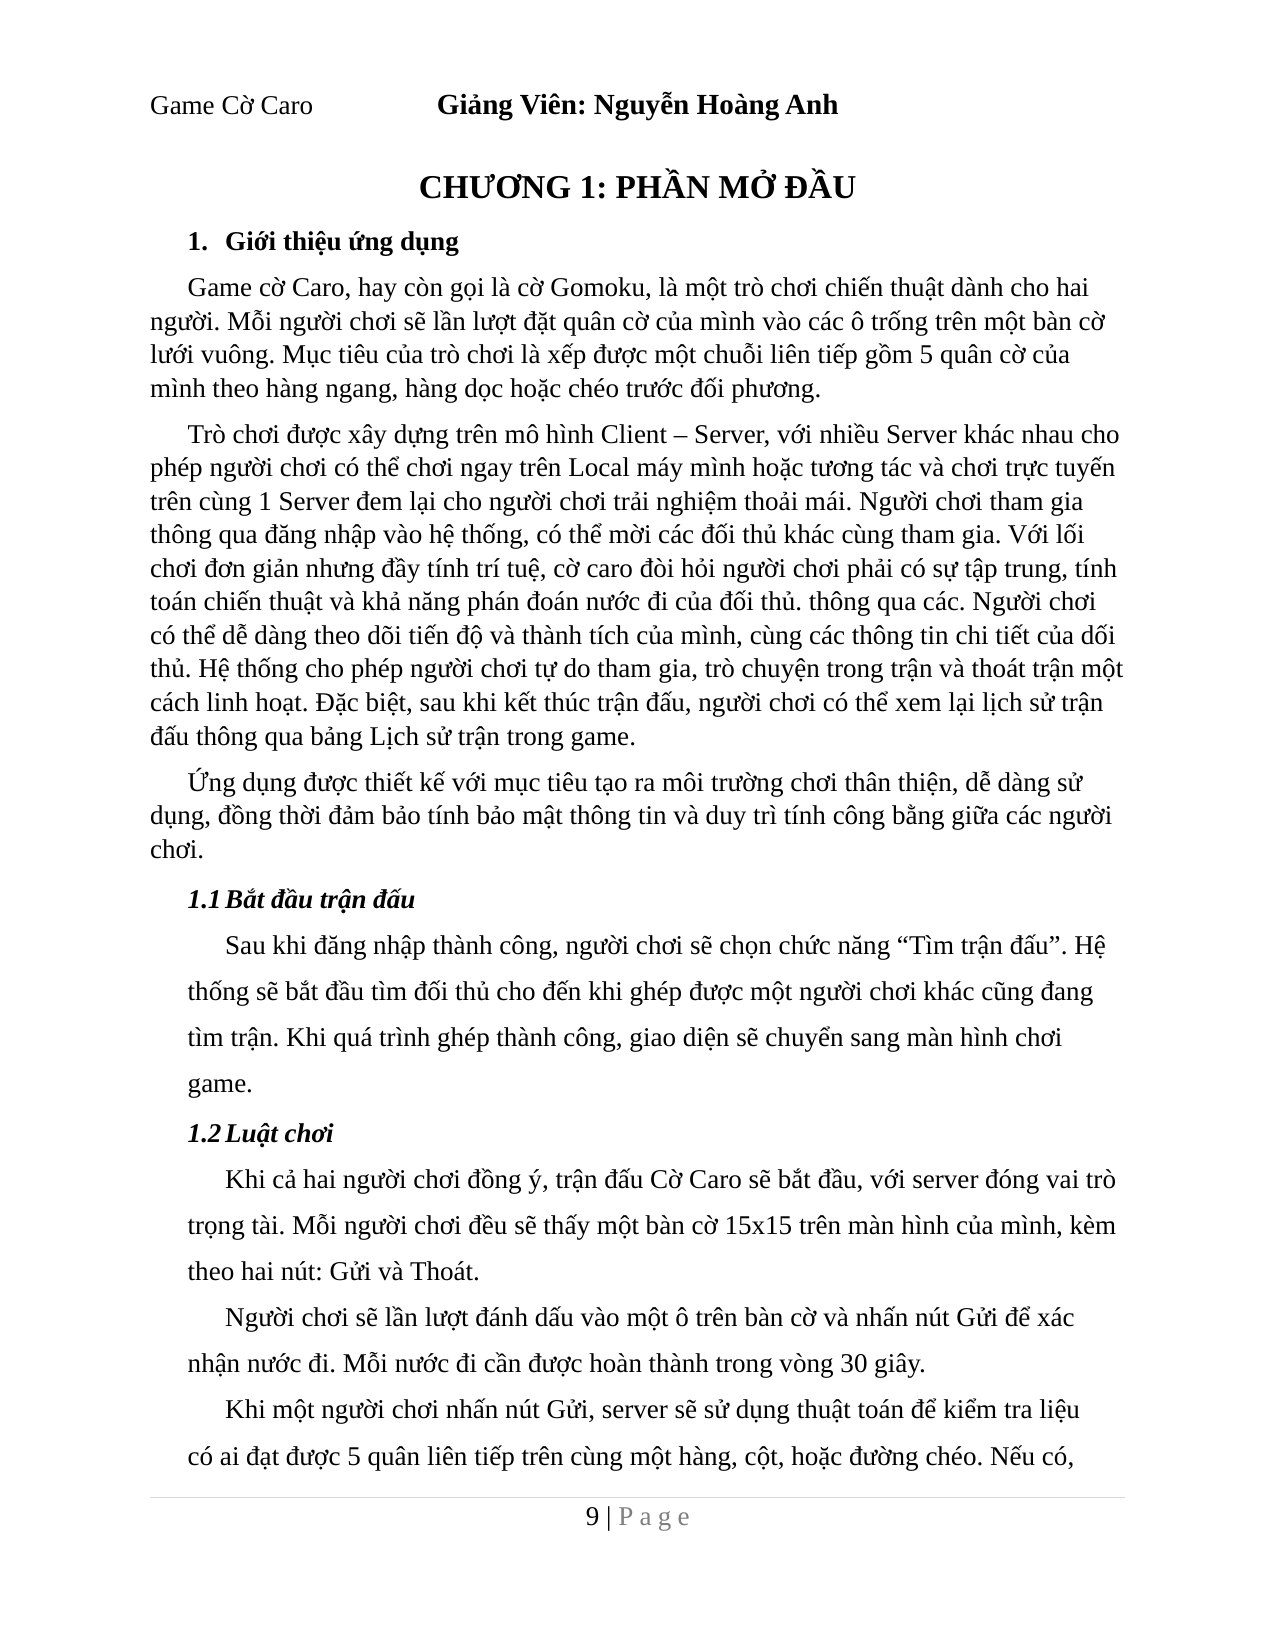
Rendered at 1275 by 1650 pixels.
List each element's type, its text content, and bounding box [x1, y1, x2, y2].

text Game cờ Caro, hay còn gọi là cờ Gomoku, là một trò chơi chiến thuật dành cho hai người. Mỗi người chơi sẽ lần lượt đặt quân cờ của mình vào các ô trống trên một bàn cờ lưới vuông. Mục tiêu của trò chơi là xếp được một chuỗi liên tiếp gồm 5 quân cờ của mình theo hàng ngang, hàng dọc hoặc chéo trước đối phương. [150, 271, 1125, 403]
text thống sẽ bắt đầu tìm đối thủ cho đến khi ghép được một người chơi khác cũng đang [187, 975, 1125, 1006]
subtitle Luật chơi [187, 1117, 1125, 1148]
text tìm trận. Khi quá trình ghép thành công, giao diện sẽ chuyển sang màn hình chơi [187, 1021, 1125, 1052]
text theo hai nút: Gửi và Thoát. [187, 1256, 1125, 1287]
text Người chơi sẽ lần lượt đánh dấu vào một ô trên bàn cờ và nhấn nút Gửi để xác [187, 1302, 1125, 1333]
text nhận nước đi. Mỗi nước đi cần được hoàn thành trong vòng 30 giây. [187, 1348, 1125, 1379]
text Trò chơi được xây dựng trên mô hình Client – Server, với nhiều Server khác nhau cho phép người chơi có thể chơi ngay trên Local máy mình hoặc tương tác và chơi trực tuyến trên cùng 1 Server đem lại cho người chơi trải nghiệm thoải mái. Người chơi tham gia thông qua đăng nhập vào hệ thống, có thể mời các đối thủ khác cùng tham gia. Với lối chơi đơn giản nhưng đầy tính trí tuệ, cờ caro đòi hỏi người chơi phải có sự tập trung, tính toán chiến thuật và khả năng phán đoán nước đi của đối thủ. thông qua các. Người chơi có thể dễ dàng theo dõi tiến độ và thành tích của mình, cùng các thông tin chi tiết của dối thủ. Hệ thống cho phép người chơi tự do tham gia, trò chuyện trong trận và thoát trận một cách linh hoạt. Đặc biệt, sau khi kết thúc trận đấu, người chơi có thể xem lại lịch sử trận đấu thông qua bảng Lịch sử trận trong game. [150, 418, 1125, 751]
text game. [187, 1067, 1125, 1098]
subtitle CHƯƠNG 1: PHẦN MỞ ĐẦU [150, 167, 1125, 205]
text Sau khi đăng nhập thành công, người chơi sẽ chọn chức năng “Tìm trận đấu”. Hệ [187, 929, 1125, 960]
text Ứng dụng được thiết kế với mục tiêu tạo ra môi trường chơi thân thiện, dễ dàng sử dụng, đồng thời đảm bảo tính bảo mật thông tin và duy trì tính công bằng giữa các người chơi. [150, 766, 1125, 864]
subtitle Bắt đầu trận đấu [187, 883, 1125, 914]
text Khi một người chơi nhấn nút Gửi, server sẽ sử dụng thuật toán để kiểm tra liệu [187, 1394, 1125, 1425]
text Khi cả hai người chơi đồng ý, trận đấu Cờ Caro sẽ bắt đầu, với server đóng vai trò [187, 1163, 1125, 1194]
text trọng tài. Mỗi người chơi đều sẽ thấy một bàn cờ 15x15 trên màn hình của mình, kèm [187, 1209, 1125, 1241]
text có ai đạt được 5 quân liên tiếp trên cùng một hàng, cột, hoặc đường chéo. Nếu có, [187, 1440, 1125, 1471]
subtitle Giới thiệu ứng dụng [187, 225, 1125, 256]
